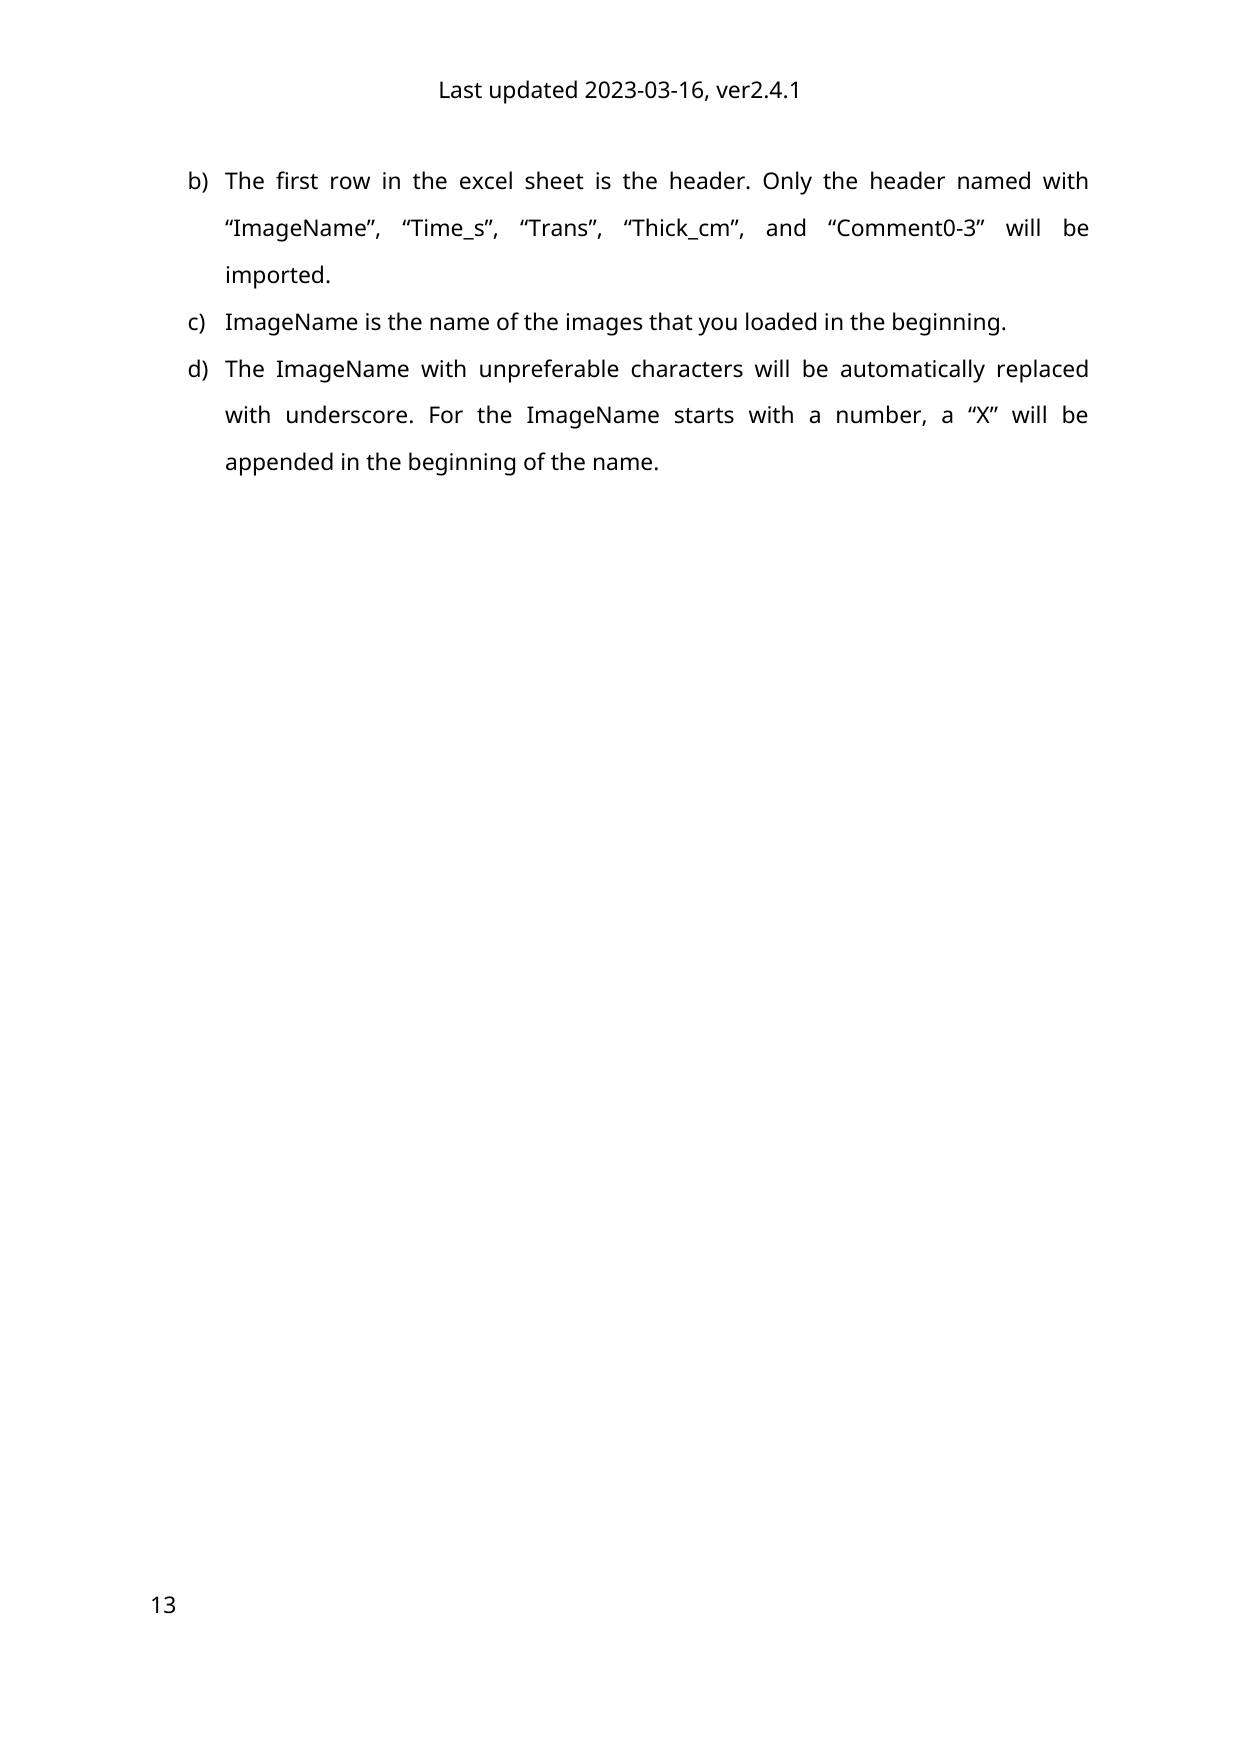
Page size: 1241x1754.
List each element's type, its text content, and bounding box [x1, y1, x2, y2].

list The first row in the excel sheet is the header. Only the header named with “ImageName”, “Time_s”, “Trans”, “Thick_cm”, and “Comment0-3” will be imported. [187, 165, 1090, 290]
list The ImageName with unpreferable characters will be automatically replaced with underscore. For the ImageName starts with a number, a “X” will be appended in the beginning of the name. [187, 352, 1090, 477]
list ImageName is the name of the images that you loaded in the beginning. [187, 306, 1090, 337]
